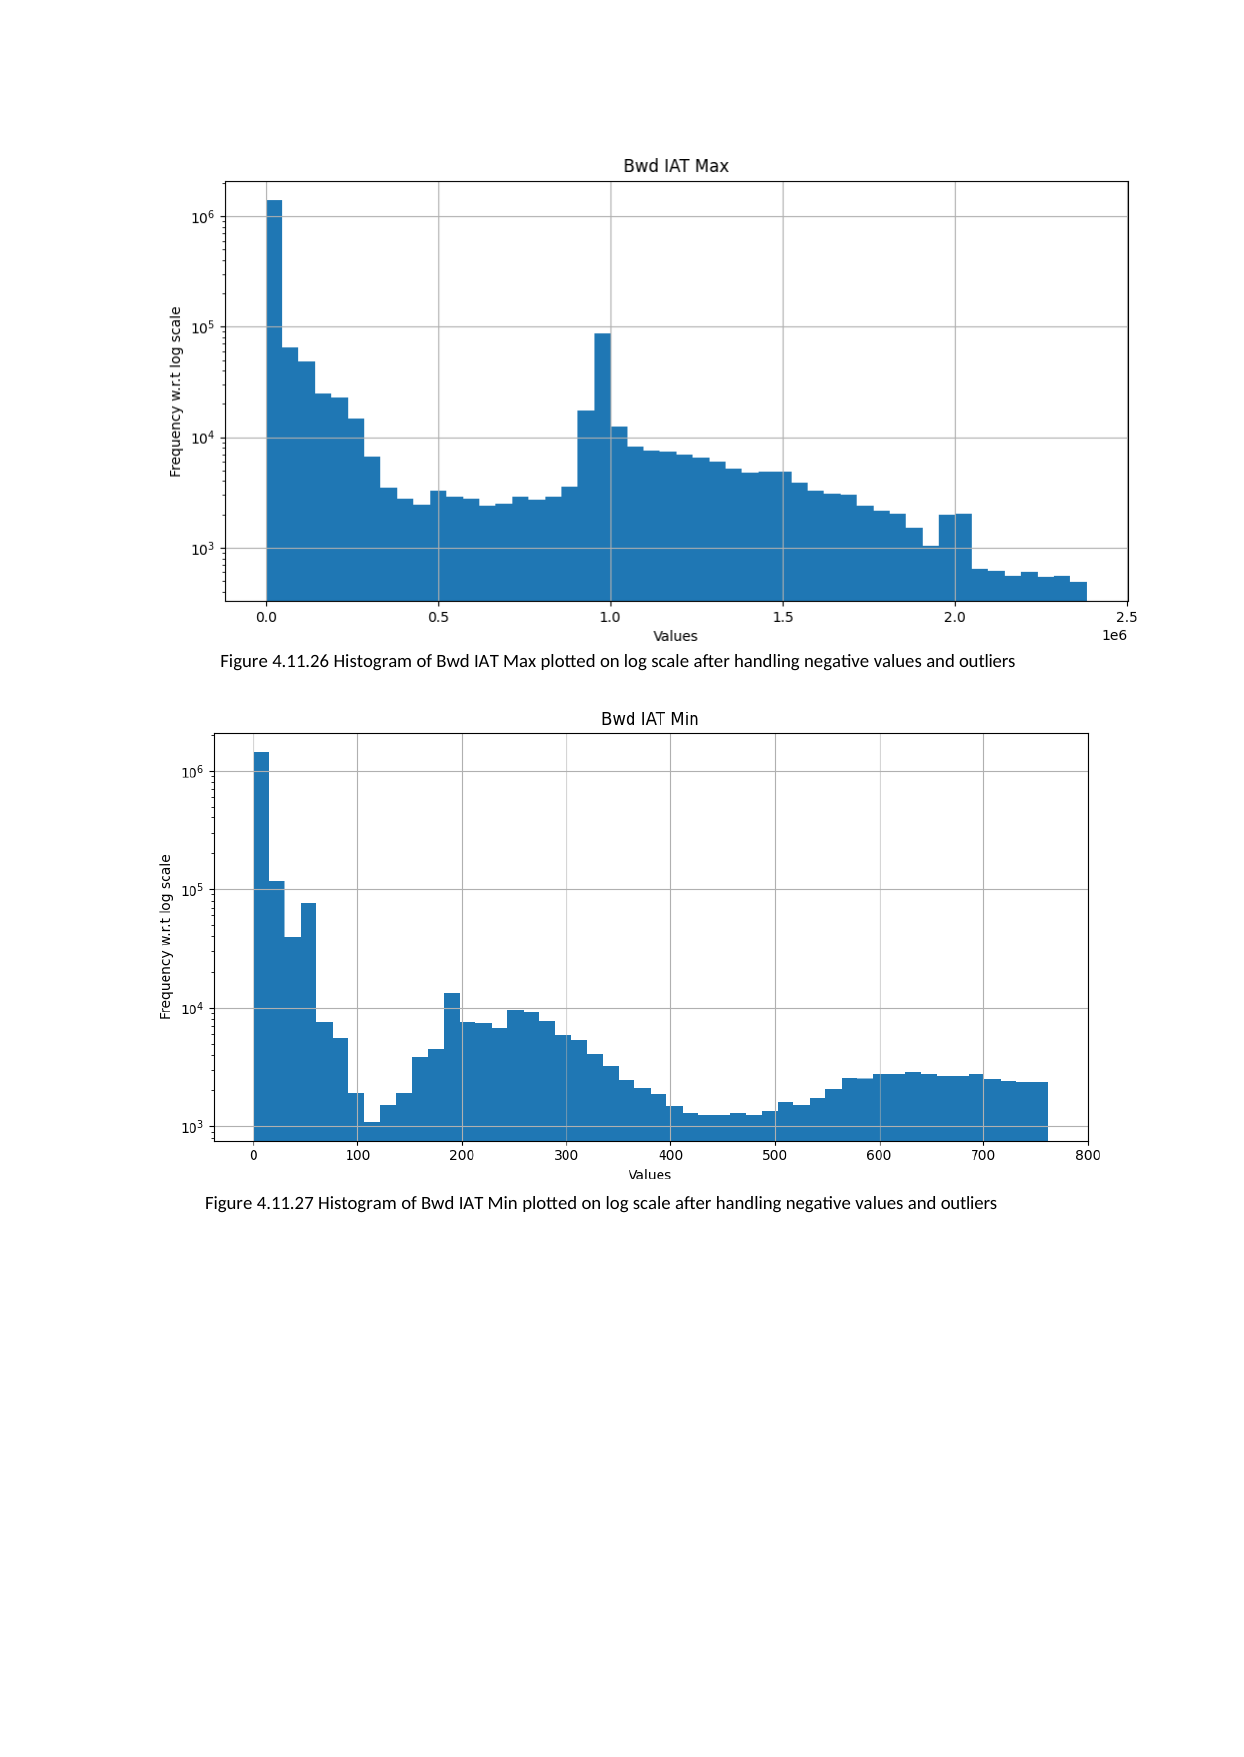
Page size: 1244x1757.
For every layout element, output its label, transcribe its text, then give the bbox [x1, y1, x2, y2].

picture [159, 712, 1100, 1179]
text Figure 4.11.26 Histogram of Bwd IAT Max plotted on log scale after handling negative values and outliers [220, 649, 1170, 672]
picture [169, 158, 1137, 641]
